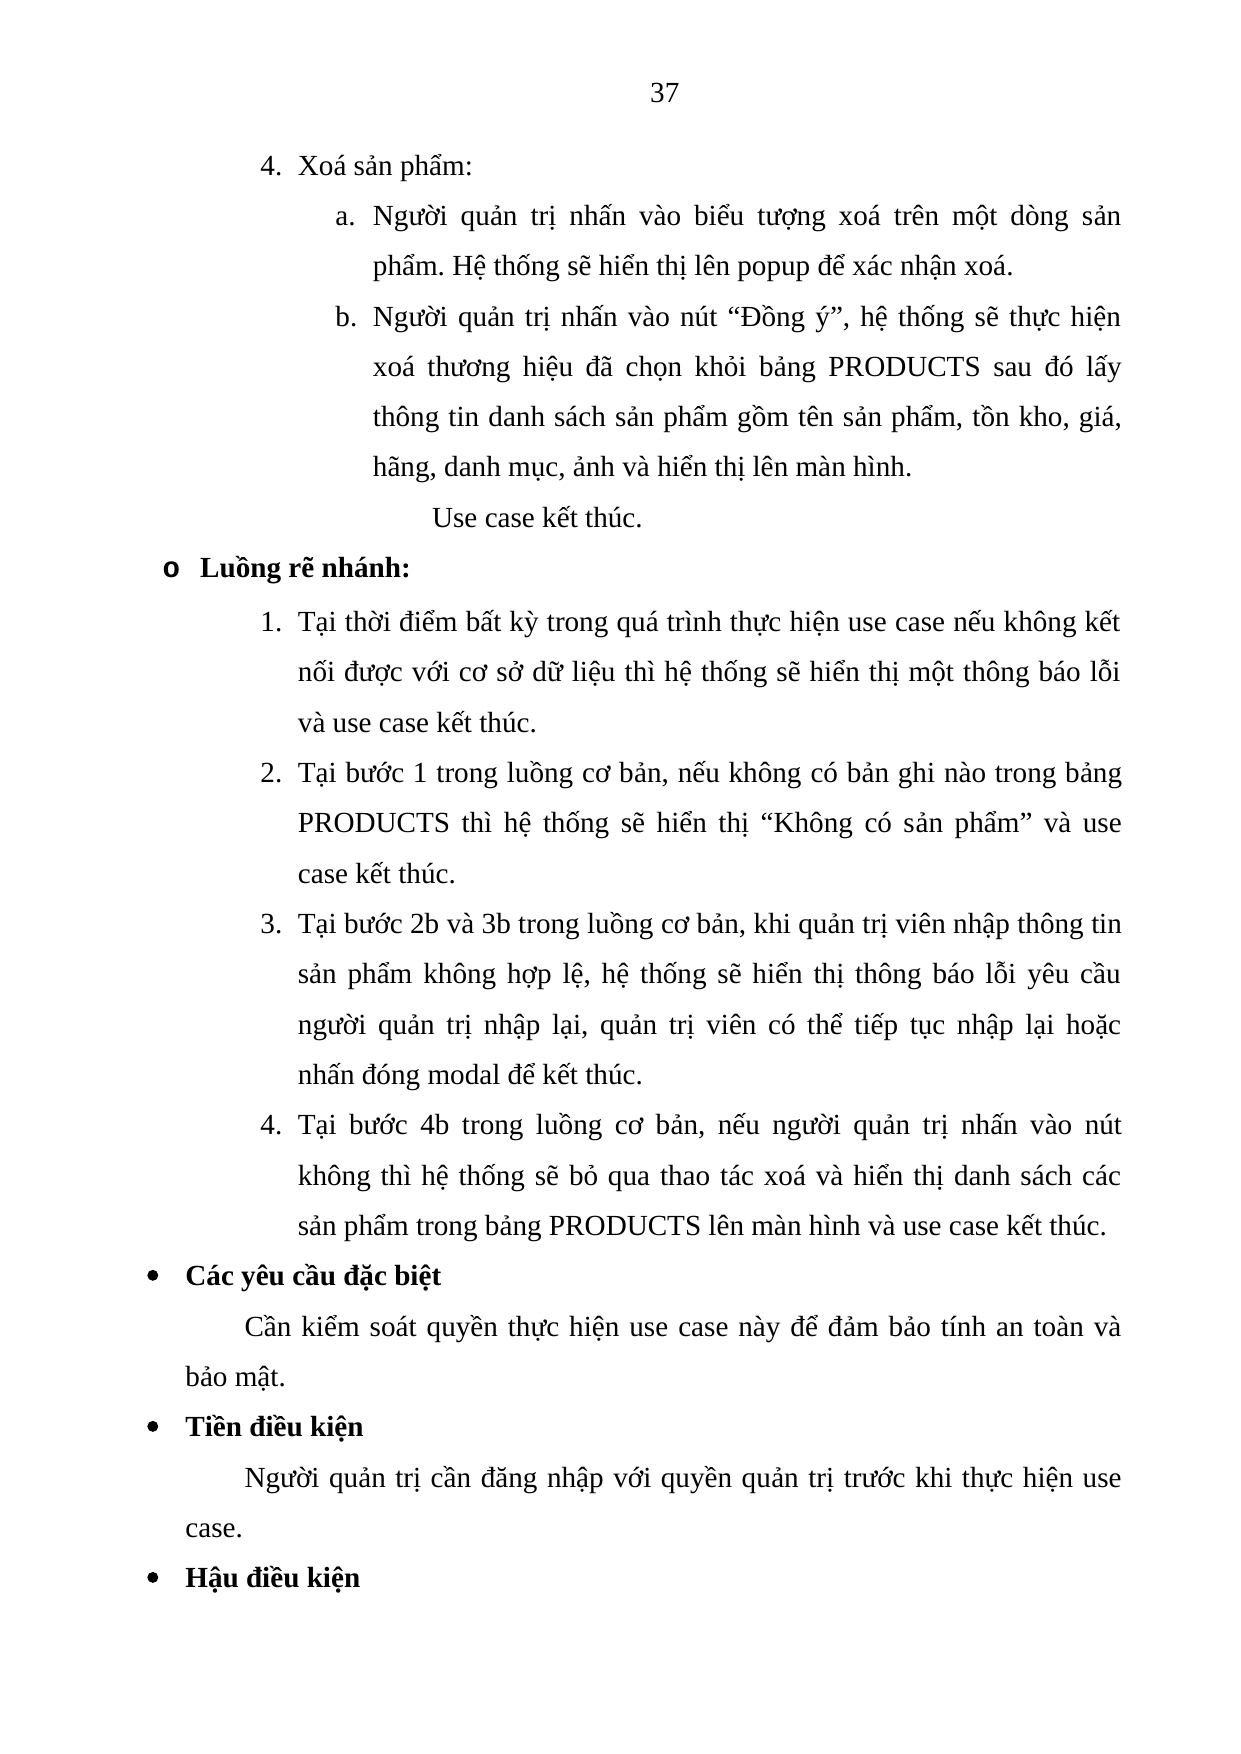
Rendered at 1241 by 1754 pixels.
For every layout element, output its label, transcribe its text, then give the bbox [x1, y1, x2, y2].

list Xoá sản phẩm: [260, 148, 1122, 181]
list Cần kiểm soát quyền thực hiện use case này để đảm bảo tính an toàn và bảo mật. [185, 1309, 1122, 1393]
list Các yêu cầu đặc biệt [148, 1258, 1122, 1292]
list Luồng rẽ nhánh: [162, 550, 1122, 586]
list Tại thời điểm bất kỳ trong quá trình thực hiện use case nếu không kết nối được với cơ sở dữ liệu thì hệ thống sẽ hiển thị một thông báo lỗi và use case kết thúc. [260, 604, 1122, 738]
list Tại bước 4b trong luồng cơ bản, nếu người quản trị nhấn vào nút không thì hệ thống sẽ bỏ qua thao tác xoá và hiển thị danh sách các sản phẩm trong bảng PRODUCTS lên màn hình và use case kết thúc. [260, 1107, 1122, 1242]
list Hậu điều kiện [148, 1560, 1122, 1594]
list Use case kết thúc. [373, 500, 1122, 533]
list Tại bước 2b và 3b trong luồng cơ bản, khi quản trị viên nhập thông tin sản phẩm không hợp lệ, hệ thống sẽ hiển thị thông báo lỗi yêu cầu người quản trị nhập lại, quản trị viên có thể tiếp tục nhập lại hoặc nhấn đóng modal để kết thúc. [260, 906, 1122, 1091]
list Người quản trị nhấn vào nút “Đồng ý”, hệ thống sẽ thực hiện xoá thương hiệu đã chọn khỏi bảng PRODUCTS sau đó lấy thông tin danh sách sản phẩm gồm tên sản phẩm, tồn kho, giá, hãng, danh mục, ảnh và hiển thị lên màn hình. [335, 299, 1122, 483]
list Tiền điều kiện [148, 1409, 1122, 1443]
list Người quản trị cần đăng nhập với quyền quản trị trước khi thực hiện use case. [185, 1460, 1122, 1544]
list Người quản trị nhấn vào biểu tượng xoá trên một dòng sản phẩm. Hệ thống sẽ hiển thị lên popup để xác nhận xoá. [335, 198, 1122, 282]
list Tại bước 1 trong luồng cơ bản, nếu không có bản ghi nào trong bảng PRODUCTS thì hệ thống sẽ hiển thị “Không có sản phẩm” và use case kết thúc. [260, 755, 1122, 889]
